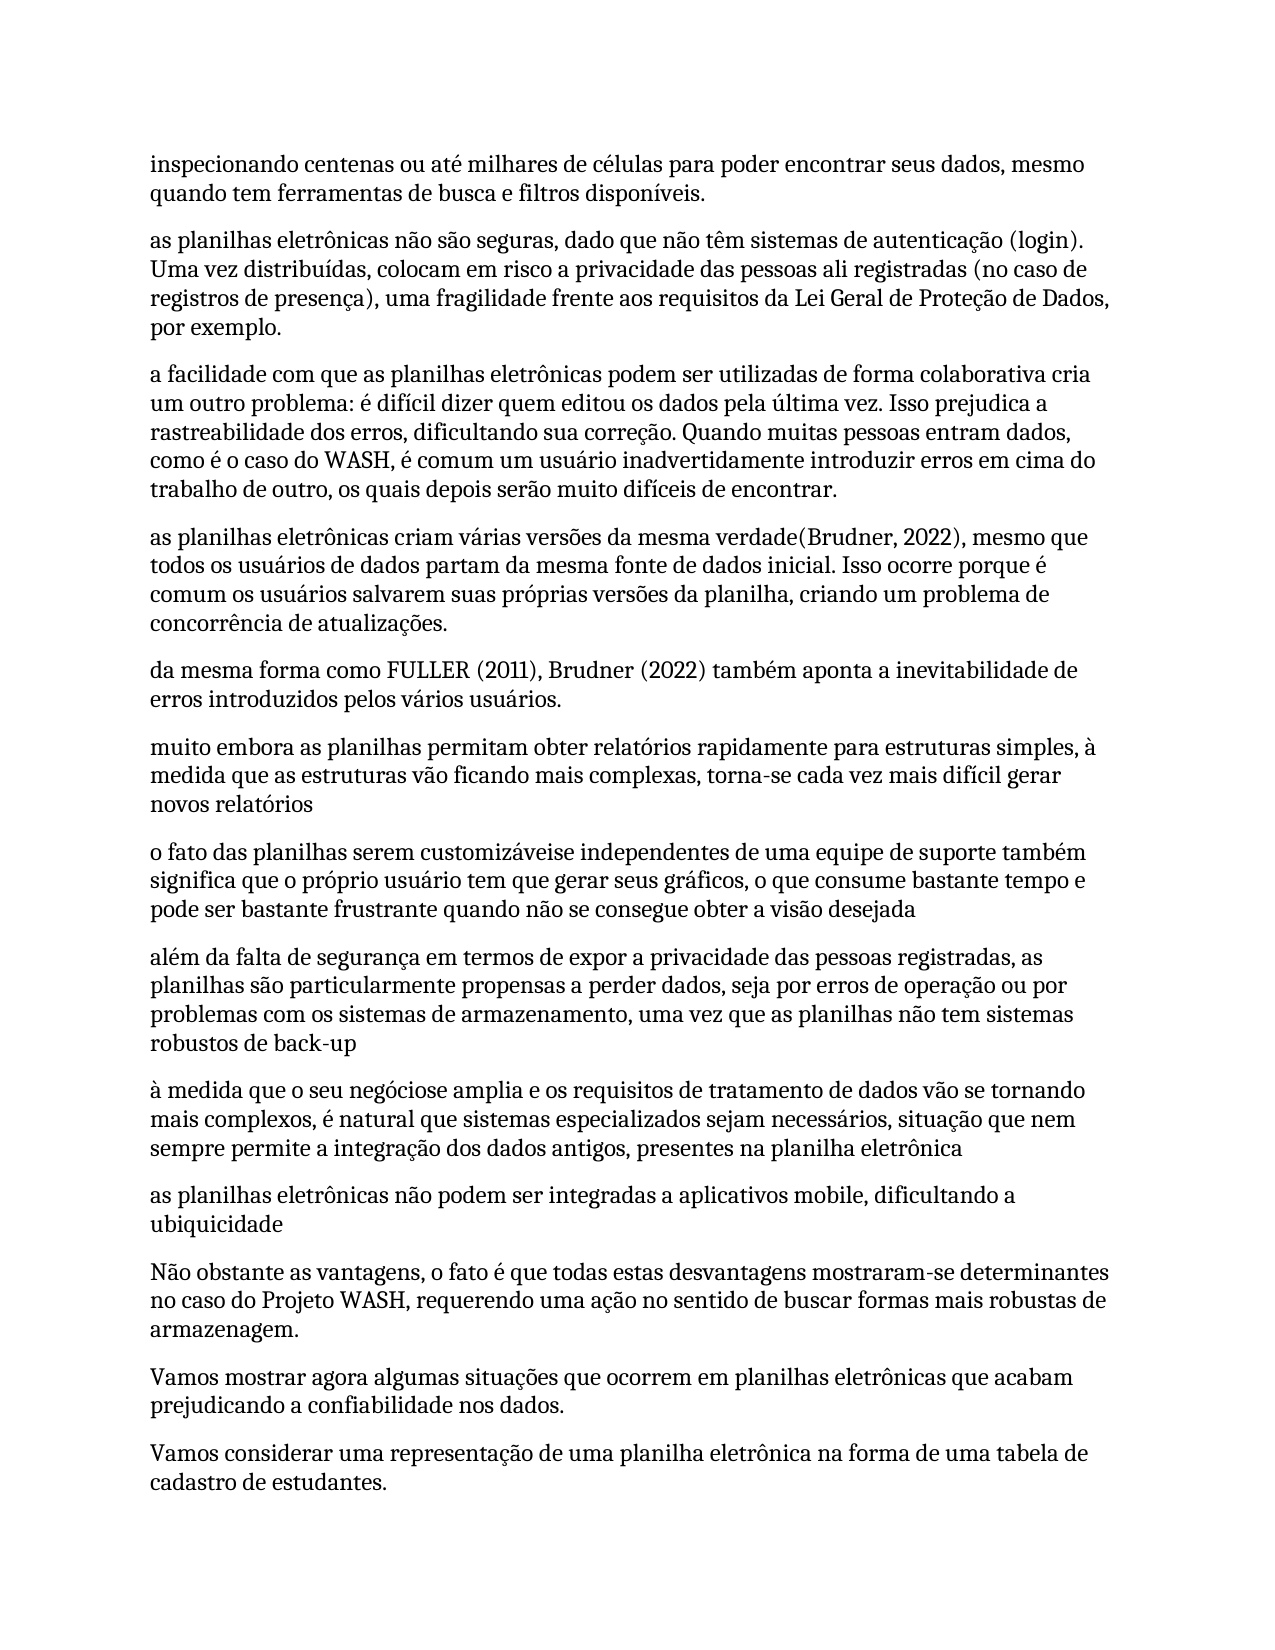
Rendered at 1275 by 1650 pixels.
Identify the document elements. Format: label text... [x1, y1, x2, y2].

text Vamos considerar uma representação de uma planilha eletrônica na forma de uma tabela de cadastro de estudantes. [150, 1439, 1125, 1496]
text as planilhas eletrônicas criam várias versões da mesma verdade(Brudner, 2022), mesmo que todos os usuários de dados partam da mesma fonte de dados inicial. Isso ocorre porque é comum os usuários salvarem suas próprias versões da planilha, criando um problema de concorrência de atualizações. [150, 522, 1125, 637]
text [150, 150, 1125, 207]
text da mesma forma como FULLER (2011), Brudner (2022) também aponta a inevitabilidade de erros introduzidos pelos vários usuários. [150, 656, 1125, 714]
text as planilhas eletrônicas não podem ser integradas a aplicativos mobile, dificultando a ubiquicidade [150, 1181, 1125, 1239]
text as planilhas eletrônicas não são seguras, dado que não têm sistemas de autenticação (login). Uma vez distribuı́das, colocam em risco a privacidade das pessoas ali registradas (no caso de registros de presença), uma fragilidade frente aos requisitos da Lei Geral de Proteção de Dados, por exemplo. [150, 226, 1125, 341]
text além da falta de segurança em termos de expor a privacidade das pessoas registradas, as planilhas são particularmente propensas a perder dados, seja por erros de operação ou por problemas com os sistemas de armazenamento, uma vez que as planilhas não tem sistemas robustos de back-up [150, 942, 1125, 1057]
text Não obstante as vantagens, o fato é que todas estas desvantagens mostraram-se determinantes no caso do Projeto WASH, requerendo uma ação no sentido de buscar formas mais robustas de armazenagem. [150, 1257, 1125, 1344]
text Vamos mostrar agora algumas situações que ocorrem em planilhas eletrônicas que acabam prejudicando a confiabilidade nos dados. [150, 1362, 1125, 1420]
text muito embora as planilhas permitam obter relatórios rapidamente para estruturas simples, à medida que as estruturas vão ficando mais complexas, torna-se cada vez mais difı́cil gerar novos relatórios [150, 732, 1125, 819]
text o fato das planilhas serem customizáveise independentes de uma equipe de suporte também significa que o próprio usuário tem que gerar seus gráficos, o que consume bastante tempo e pode ser bastante frustrante quando não se consegue obter a visão desejada [150, 837, 1125, 924]
text à medida que o seu negóciose amplia e os requisitos de tratamento de dados vão se tornando mais complexos, é natural que sistemas especializados sejam necessários, situação que nem sempre permite a integração dos dados antigos, presentes na planilha eletrônica [150, 1076, 1125, 1162]
text a facilidade com que as planilhas eletrônicas podem ser utilizadas de forma colaborativa cria um outro problema: é difı́cil dizer quem editou os dados pela última vez. Isso prejudica a rastreabilidade dos erros, dificultando sua correção. Quando muitas pessoas entram dados, como é o caso do WASH, é comum um usuário inadvertidamente introduzir erros em cima do trabalho de outro, os quais depois serão muito difı́ceis de encontrar. [150, 360, 1125, 504]
